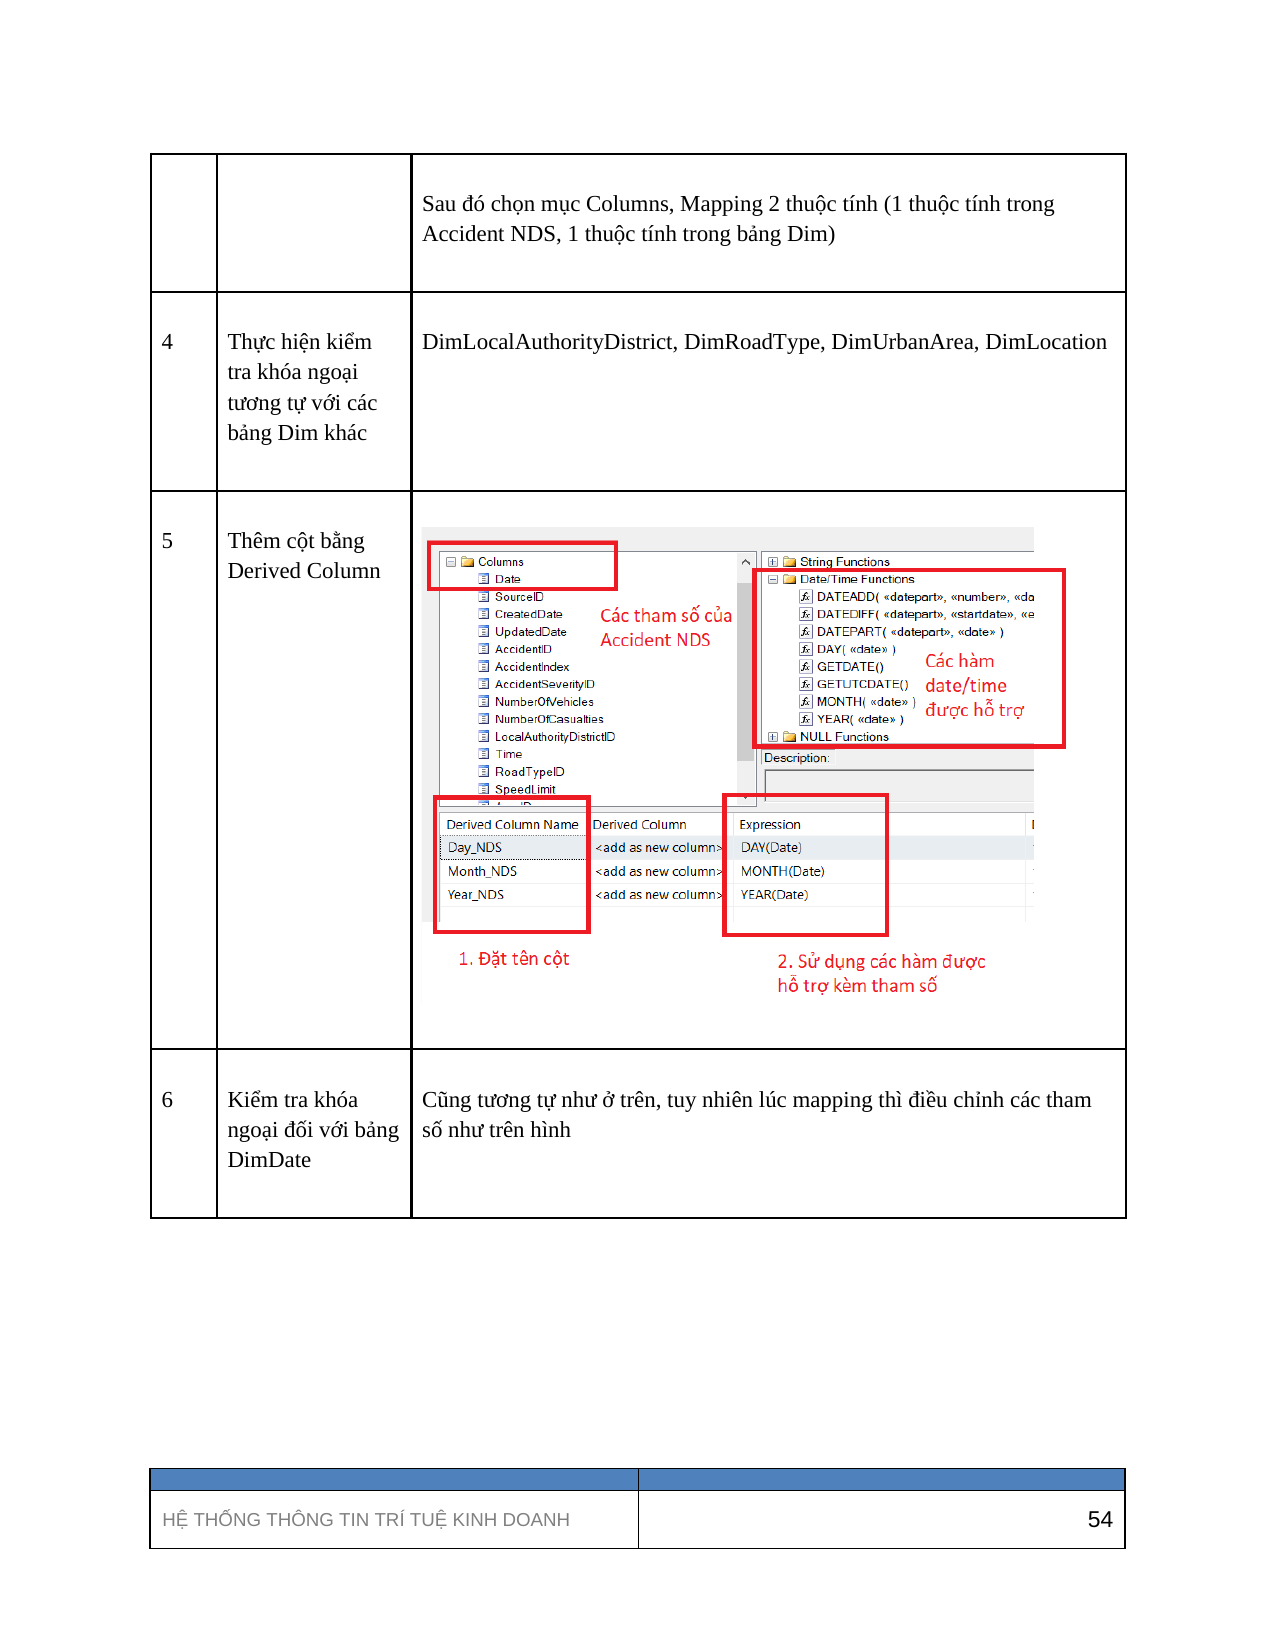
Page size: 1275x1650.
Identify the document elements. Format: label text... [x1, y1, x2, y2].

table_cell [413, 492, 1125, 1048]
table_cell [413, 1050, 1125, 1217]
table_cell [218, 155, 410, 291]
picture [421, 527, 1114, 1004]
table_cell 6 [152, 1050, 216, 1217]
table_cell DimLocalAuthorityDistrict, DimRoadType, DimUrbanArea, DimLocation [413, 293, 1125, 489]
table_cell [218, 1050, 410, 1217]
table_cell 4 [152, 293, 216, 489]
table_cell Thêm cột bằng Derived Column [218, 492, 410, 1048]
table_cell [413, 155, 1125, 291]
table_cell Thực hiện kiểm tra khóa ngoại tương tự với các bảng Dim khác [218, 293, 410, 489]
table_cell 3 [152, 155, 216, 291]
table_cell 5 [152, 492, 216, 1048]
